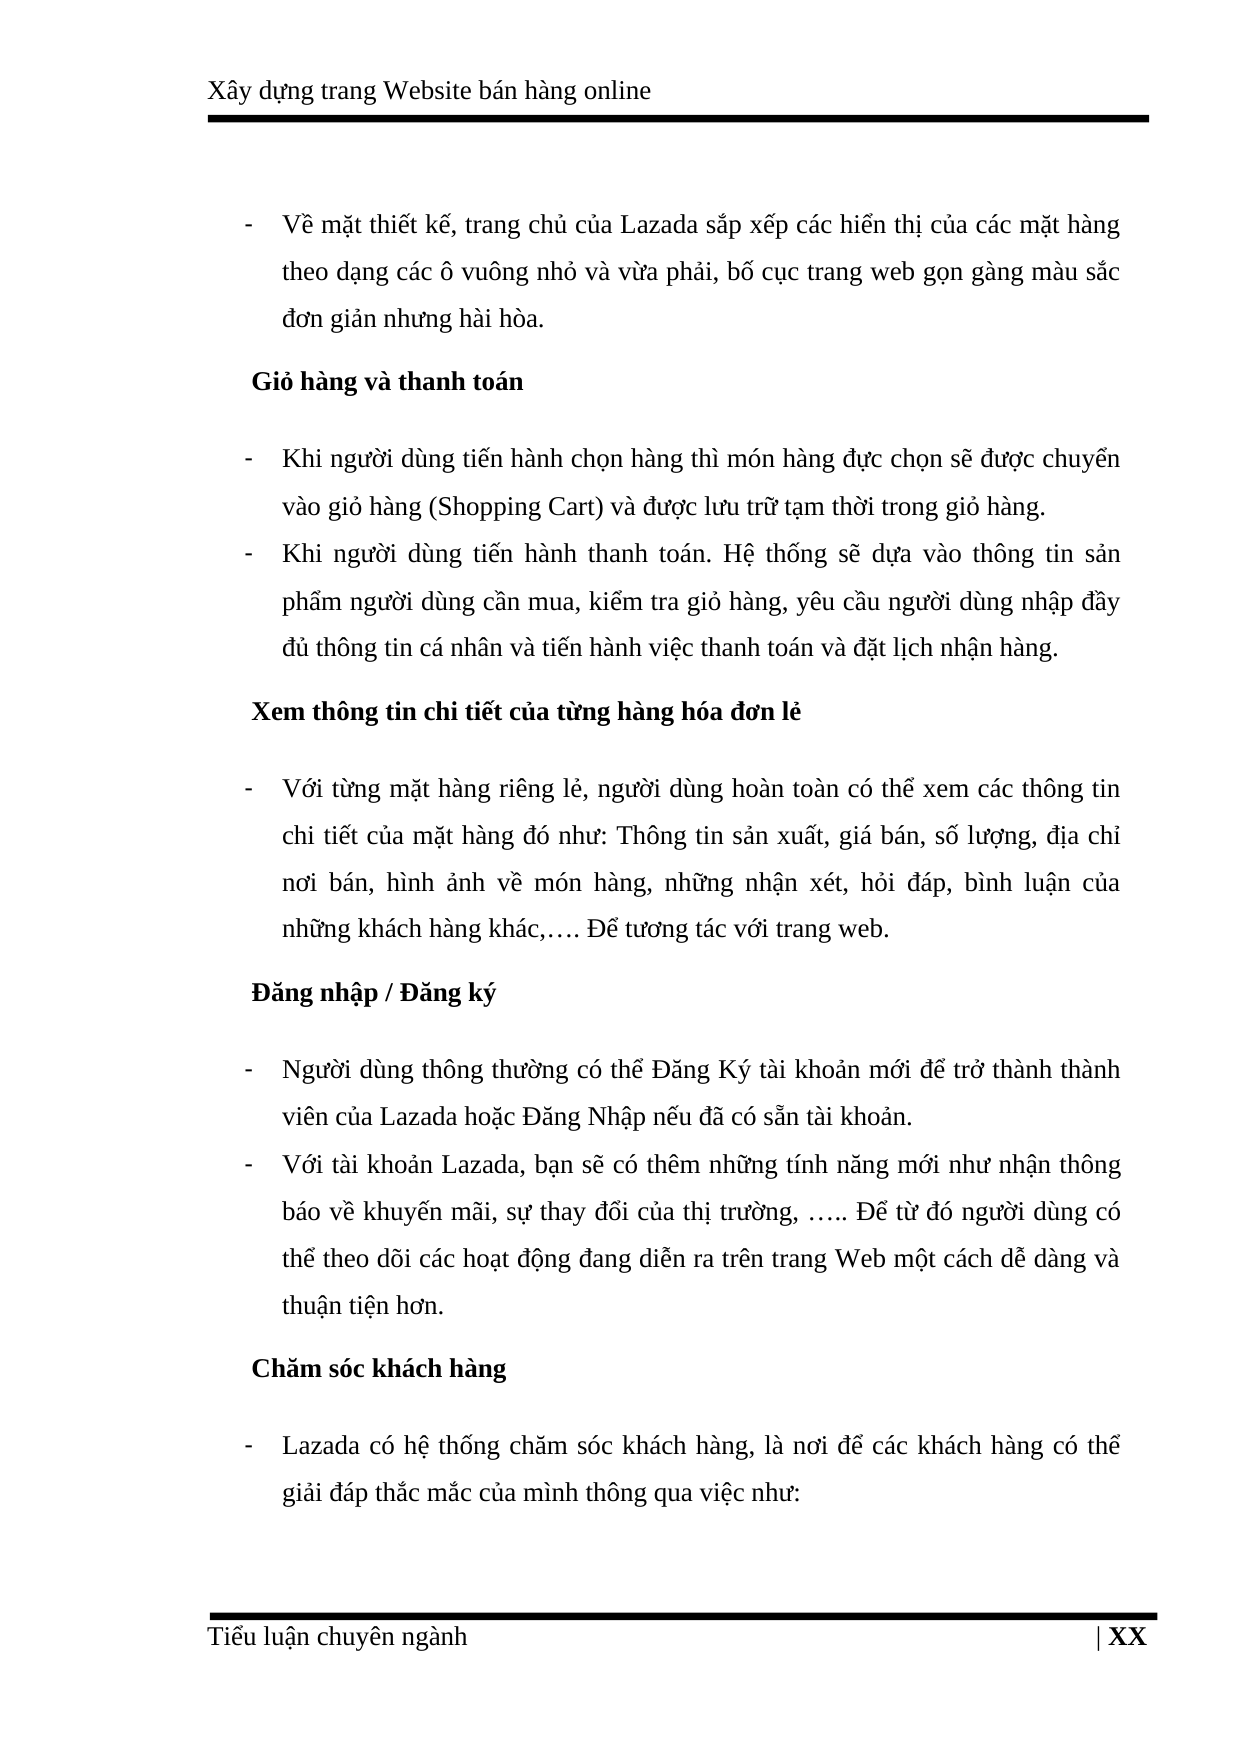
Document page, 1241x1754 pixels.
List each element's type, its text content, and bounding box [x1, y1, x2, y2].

list Với từng mặt hàng riêng lẻ, người dùng hoàn toàn có thể xem các thông tin chi tiết của mặt hàng đó như: Thông tin sản xuất, giá bán, số lượng, địa chỉ nơi bán, hình ảnh về món hàng, những nhận xét, hỏi đáp, bình luận của những khách hàng khác,…. Để tương tác với trang web. [244, 771, 1122, 944]
list Lazada có hệ thống chăm sóc khách hàng, là nơi để các khách hàng có thể giải đáp thắc mắc của mình thông qua việc như: [244, 1428, 1122, 1508]
list Khi người dùng tiến hành thanh toán. Hệ thống sẽ dựa vào thông tin sản phẩm người dùng cần mua, kiểm tra giỏ hàng, yêu cầu người dùng nhập đầy đủ thông tin cá nhân và tiến hành việc thanh toán và đặt lịch nhận hàng. [244, 536, 1122, 663]
subtitle Giỏ hàng và thanh toán [251, 365, 1122, 396]
subtitle Xem thông tin chi tiết của từng hàng hóa đơn lẻ [251, 695, 1122, 726]
list Khi người dùng tiến hành chọn hàng thì món hàng đực chọn sẽ được chuyển vào giỏ hàng (Shopping Cart) và được lưu trữ tạm thời trong giỏ hàng. [244, 441, 1122, 521]
list Người dùng thông thường có thể Đăng Ký tài khoản mới để trở thành thành viên của Lazada hoặc Đăng Nhập nếu đã có sẵn tài khoản. [244, 1052, 1122, 1131]
subtitle Đăng nhập / Đăng ký [251, 976, 1122, 1007]
list Với tài khoản Lazada, bạn sẽ có thêm những tính năng mới như nhận thông báo về khuyến mãi, sự thay đổi của thị trường, ….. Để từ đó người dùng có thể theo dõi các hoạt động đang diễn ra trên trang Web một cách dễ dàng và thuận tiện hơn. [244, 1147, 1122, 1320]
list Về mặt thiết kế, trang chủ của Lazada sắp xếp các hiển thị của các mặt hàng theo dạng các ô vuông nhỏ và vừa phải, bố cục trang web gọn gàng màu sắc đơn giản nhưng hài hòa. [244, 207, 1122, 333]
subtitle Chăm sóc khách hàng [251, 1352, 1122, 1383]
